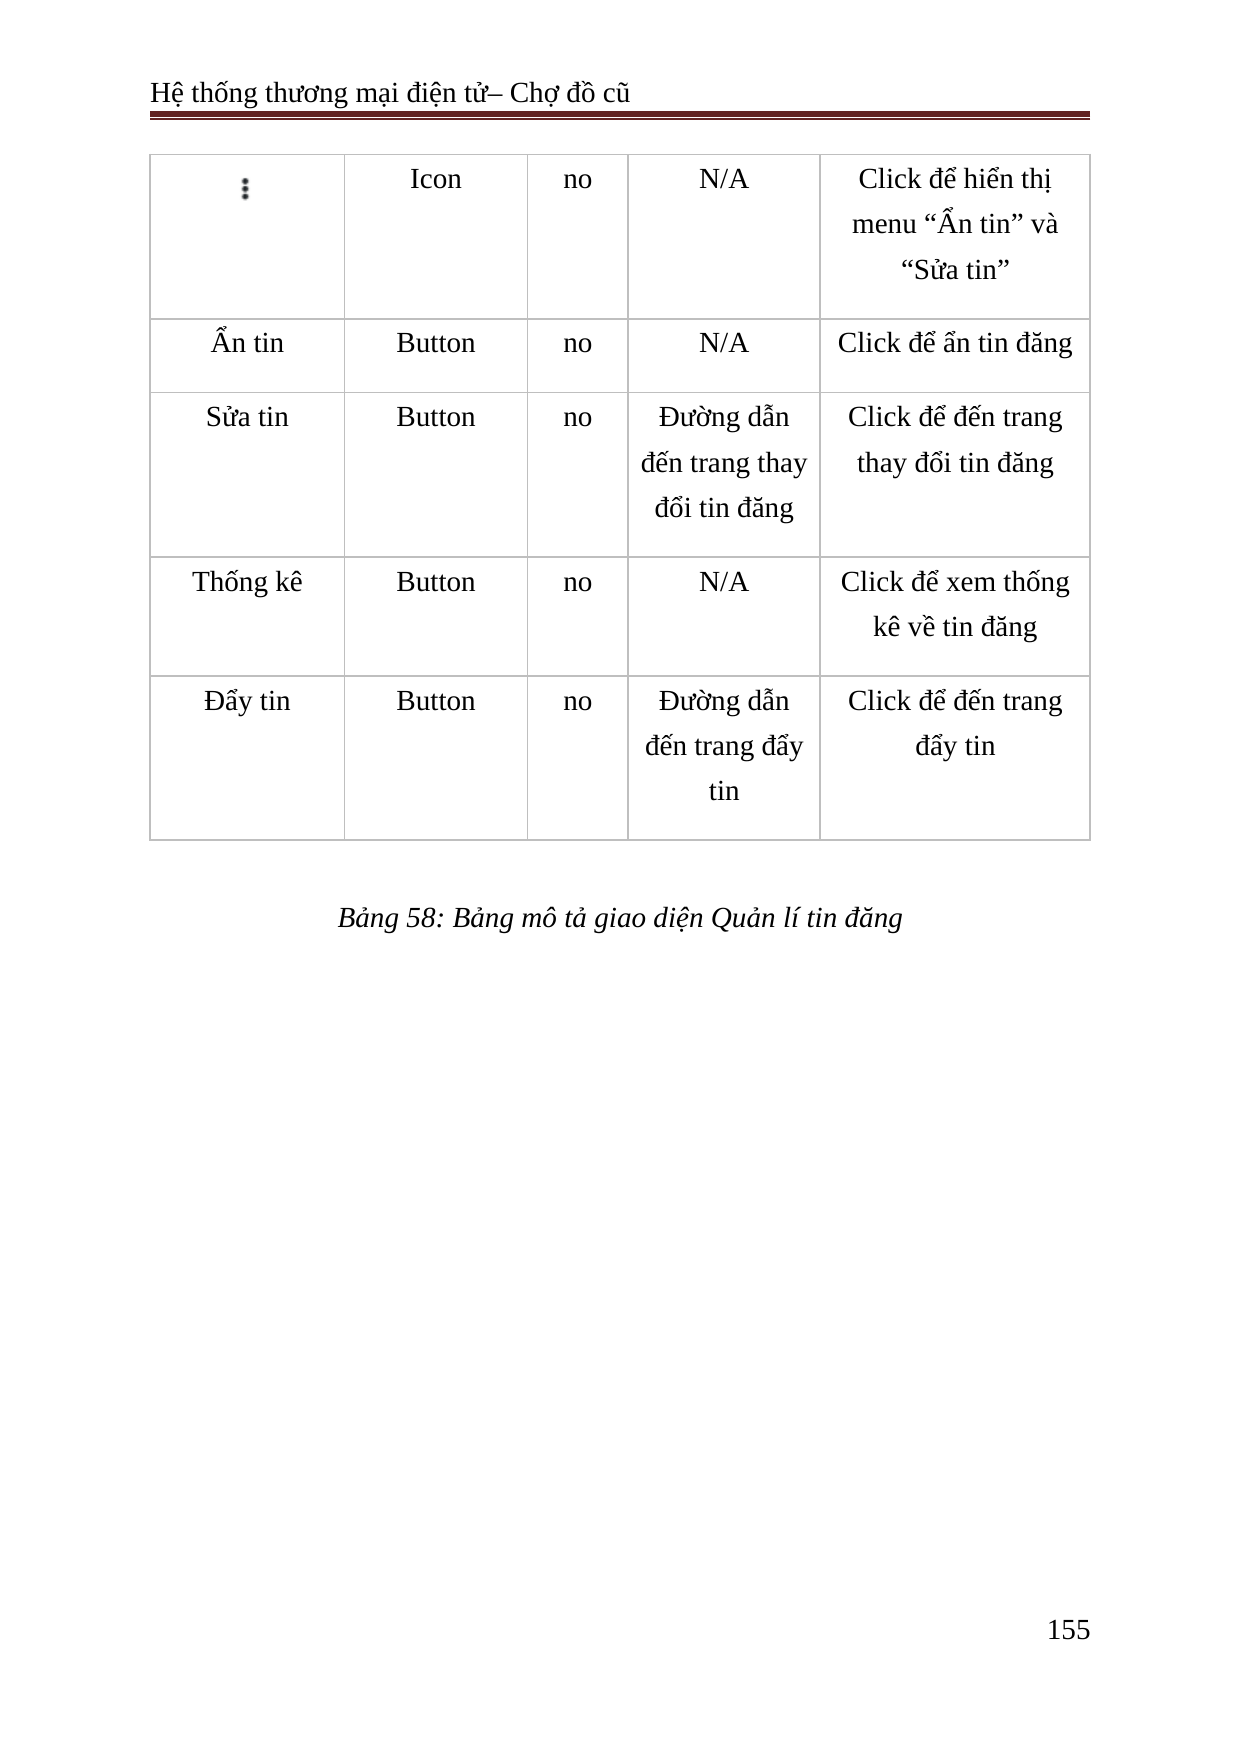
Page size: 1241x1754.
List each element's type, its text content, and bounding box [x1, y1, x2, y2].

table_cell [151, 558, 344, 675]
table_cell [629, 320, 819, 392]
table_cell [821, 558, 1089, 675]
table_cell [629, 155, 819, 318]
text Bảng 58: Bảng mô tả giao diện Quản lí tin đăng [150, 900, 1090, 934]
picture [226, 161, 268, 215]
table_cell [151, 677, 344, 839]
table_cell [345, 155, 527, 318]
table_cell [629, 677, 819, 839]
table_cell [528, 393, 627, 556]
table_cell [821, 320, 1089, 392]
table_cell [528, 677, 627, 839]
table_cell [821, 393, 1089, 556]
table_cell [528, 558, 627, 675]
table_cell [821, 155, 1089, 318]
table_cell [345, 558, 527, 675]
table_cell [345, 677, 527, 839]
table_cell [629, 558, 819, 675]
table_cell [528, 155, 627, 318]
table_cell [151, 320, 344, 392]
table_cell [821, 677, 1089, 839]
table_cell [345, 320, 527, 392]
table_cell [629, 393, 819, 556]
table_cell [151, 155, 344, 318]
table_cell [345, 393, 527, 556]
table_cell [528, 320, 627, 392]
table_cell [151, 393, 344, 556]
